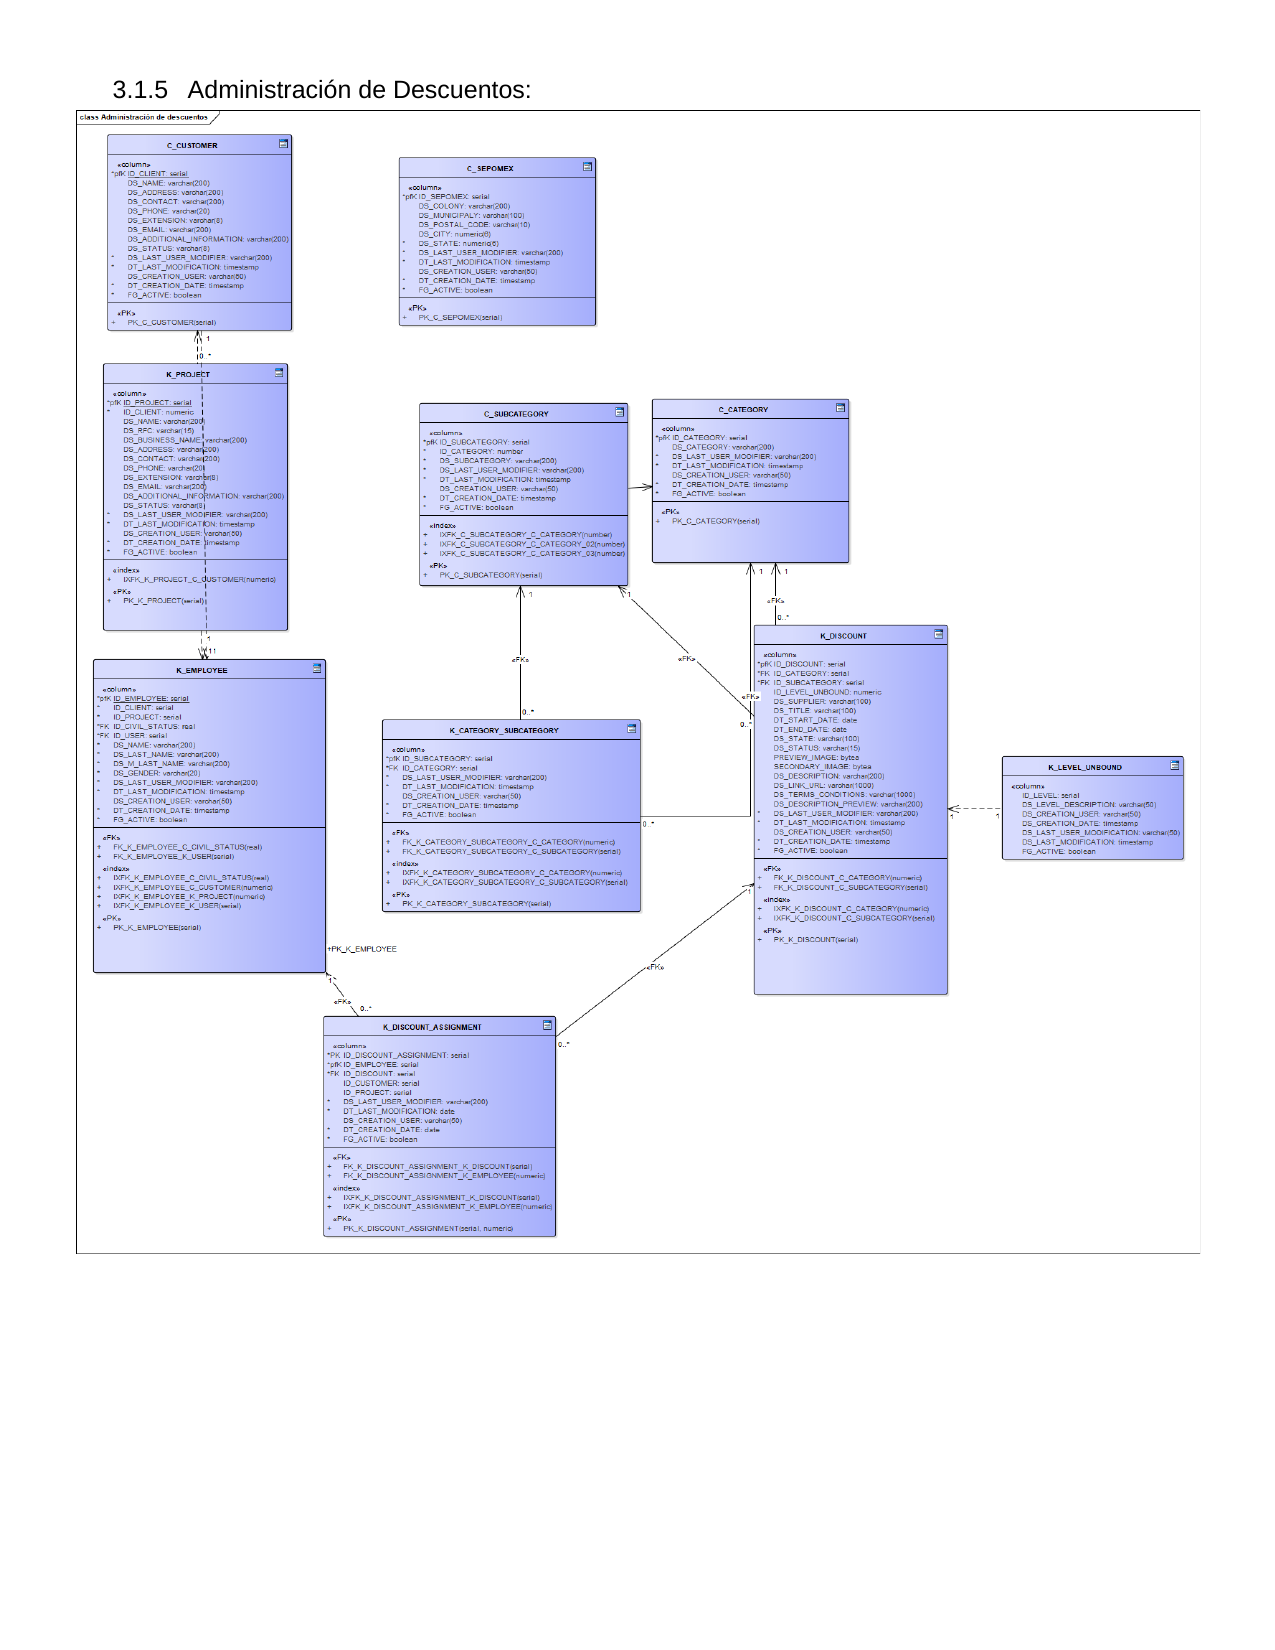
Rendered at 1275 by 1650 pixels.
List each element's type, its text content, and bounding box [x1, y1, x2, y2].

picture [75, 110, 1200, 1254]
subtitle Administración de Descuentos: [112, 75, 1200, 104]
